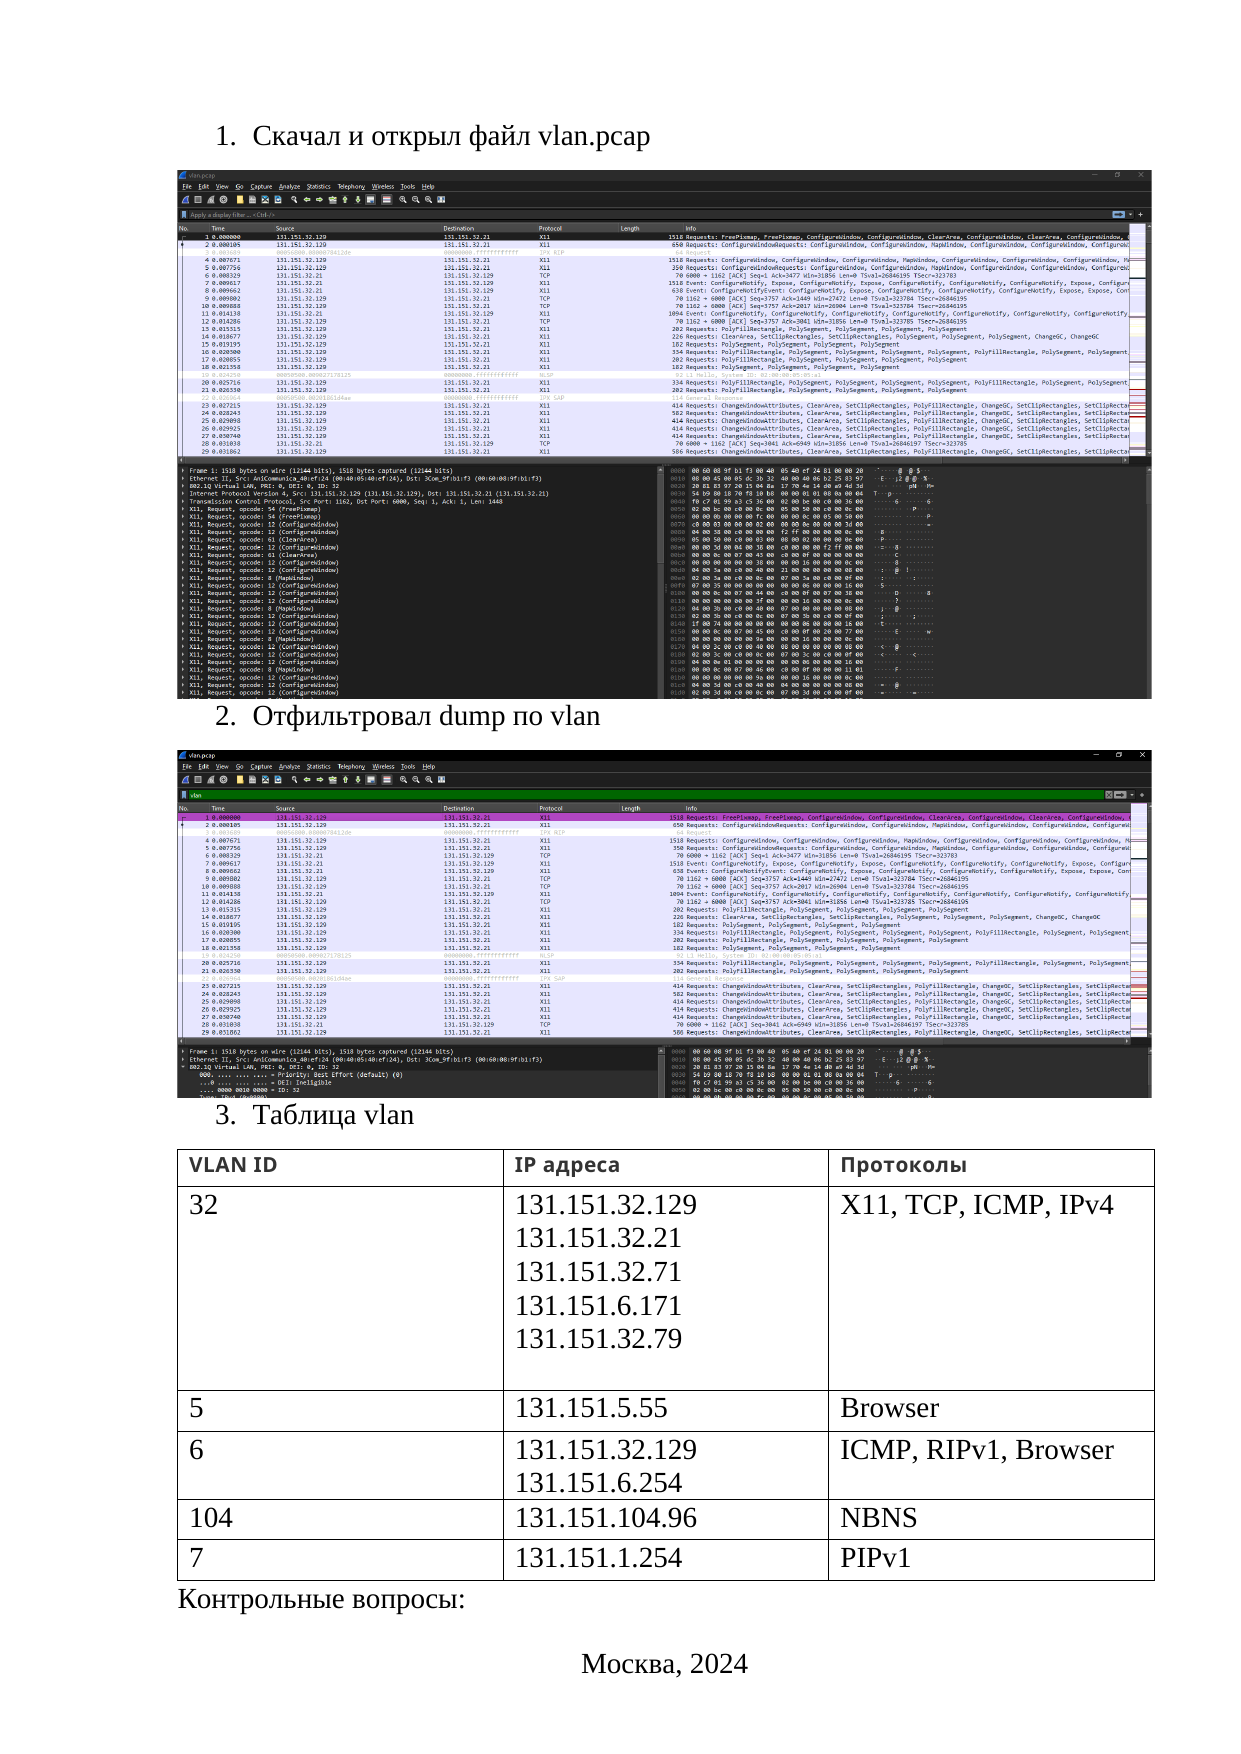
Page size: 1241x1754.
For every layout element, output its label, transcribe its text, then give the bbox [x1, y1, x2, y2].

text Контрольные вопросы: [177, 1581, 1152, 1615]
table_cell 131.151.104.96 [504, 1500, 828, 1539]
table_cell Browser [829, 1391, 1154, 1431]
table_cell NBNS [829, 1500, 1154, 1539]
list Скачал и открыл файл vlan.pcap [215, 118, 1152, 152]
table_cell 131.151.32.129 131.151.32.21 131.151.32.71 131.151.6.171 131.151.32.79 [504, 1187, 828, 1389]
table_cell 7 [178, 1540, 503, 1580]
table_cell 6 [178, 1432, 503, 1499]
list Таблица vlan [215, 1098, 1152, 1131]
table_cell PIPv1 [829, 1540, 1154, 1580]
picture [177, 750, 1152, 1098]
table_cell 131.151.1.254 [504, 1540, 828, 1580]
table_cell 32 [178, 1187, 503, 1389]
picture [177, 170, 1152, 699]
table_cell X11, TCP, ICMP, IPv4 [829, 1187, 1154, 1389]
list Отфильтровал dump по vlan [215, 699, 1152, 732]
table_cell 131.151.32.129 131.151.6.254 [504, 1432, 828, 1499]
table_cell 104 [178, 1500, 503, 1539]
table_header IP адреса [504, 1150, 828, 1186]
table_header Протоколы [829, 1150, 1154, 1186]
table_header VLAN ID [178, 1150, 503, 1186]
table_cell 131.151.5.55 [504, 1391, 828, 1431]
table_cell ICMP, RIPv1, Browser [829, 1432, 1154, 1499]
table_cell 5 [178, 1391, 503, 1431]
